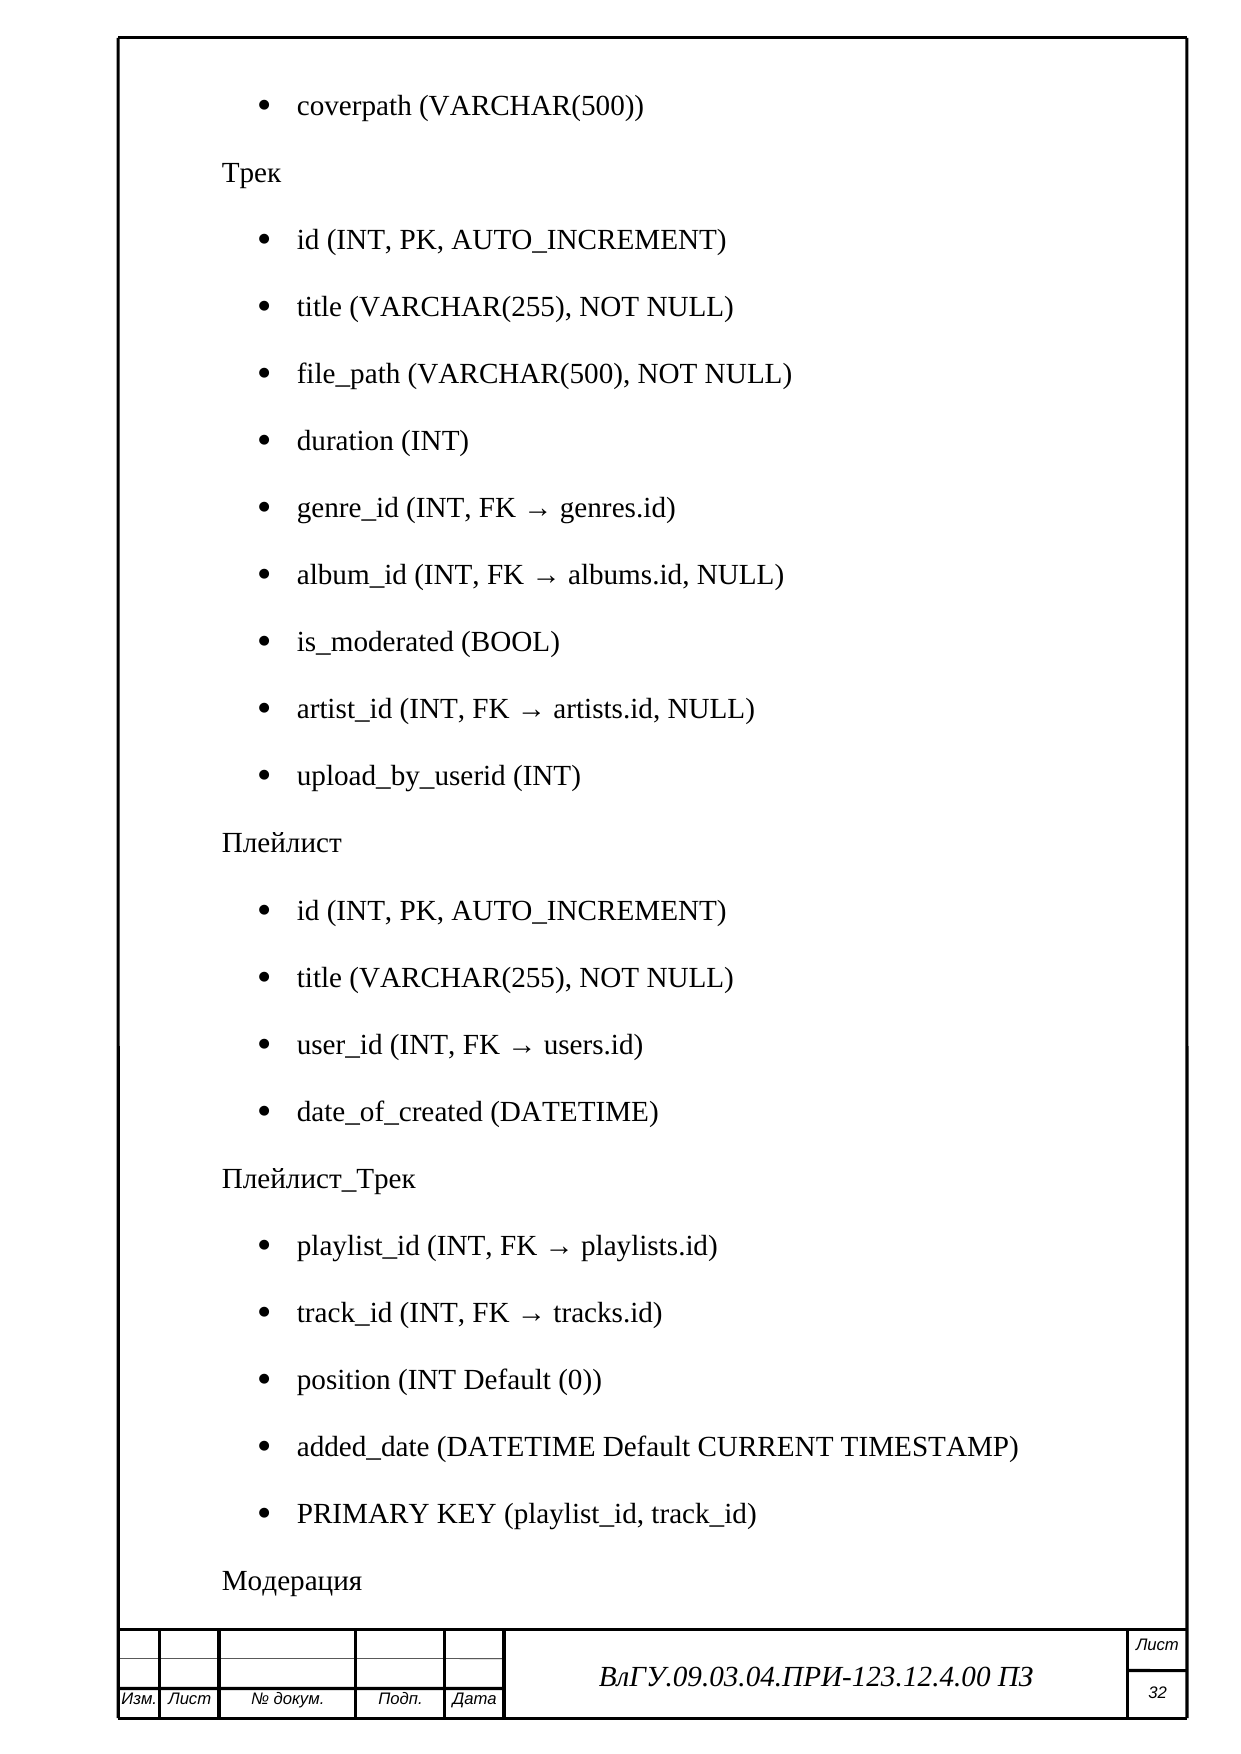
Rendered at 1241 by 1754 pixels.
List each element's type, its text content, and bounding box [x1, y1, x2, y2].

list upload_by_userid (INT) [259, 758, 1164, 792]
list album_id (INT, FK → albums.id, NULL) [259, 557, 1164, 591]
list file_path (VARCHAR(500), NOT NULL) [259, 356, 1164, 390]
list coverpath (VARCHAR(500)) [259, 88, 1164, 121]
list position (INT Default (0)) [259, 1362, 1164, 1396]
list track_id (INT, FK → tracks.id) [259, 1295, 1164, 1329]
list playlist_id (INT, FK → playlists.id) [259, 1228, 1164, 1262]
list PRIMARY KEY (playlist_id, track_id) [259, 1496, 1164, 1530]
list id (INT, PK, AUTO_INCREMENT) [259, 893, 1164, 926]
list title (VARCHAR(255), NOT NULL) [259, 289, 1164, 323]
list genre_id (INT, FK → genres.id) [259, 490, 1164, 524]
list is_moderated (BOOL) [259, 624, 1164, 658]
text Трек [148, 155, 1164, 188]
list duration (INT) [259, 423, 1164, 457]
list title (VARCHAR(255), NOT NULL) [259, 960, 1164, 993]
list id (INT, PK, AUTO_INCREMENT) [259, 222, 1164, 256]
text Плейлист [148, 826, 1164, 859]
list date_of_created (DATETIME) [259, 1094, 1164, 1127]
text Модерация [148, 1563, 1164, 1597]
list user_id (INT, FK → users.id) [259, 1027, 1164, 1060]
list added_date (DATETIME Default CURRENT TIMESTAMP) [259, 1429, 1164, 1463]
text Плейлист_Трек [148, 1161, 1164, 1194]
list artist_id (INT, FK → artists.id, NULL) [259, 691, 1164, 725]
